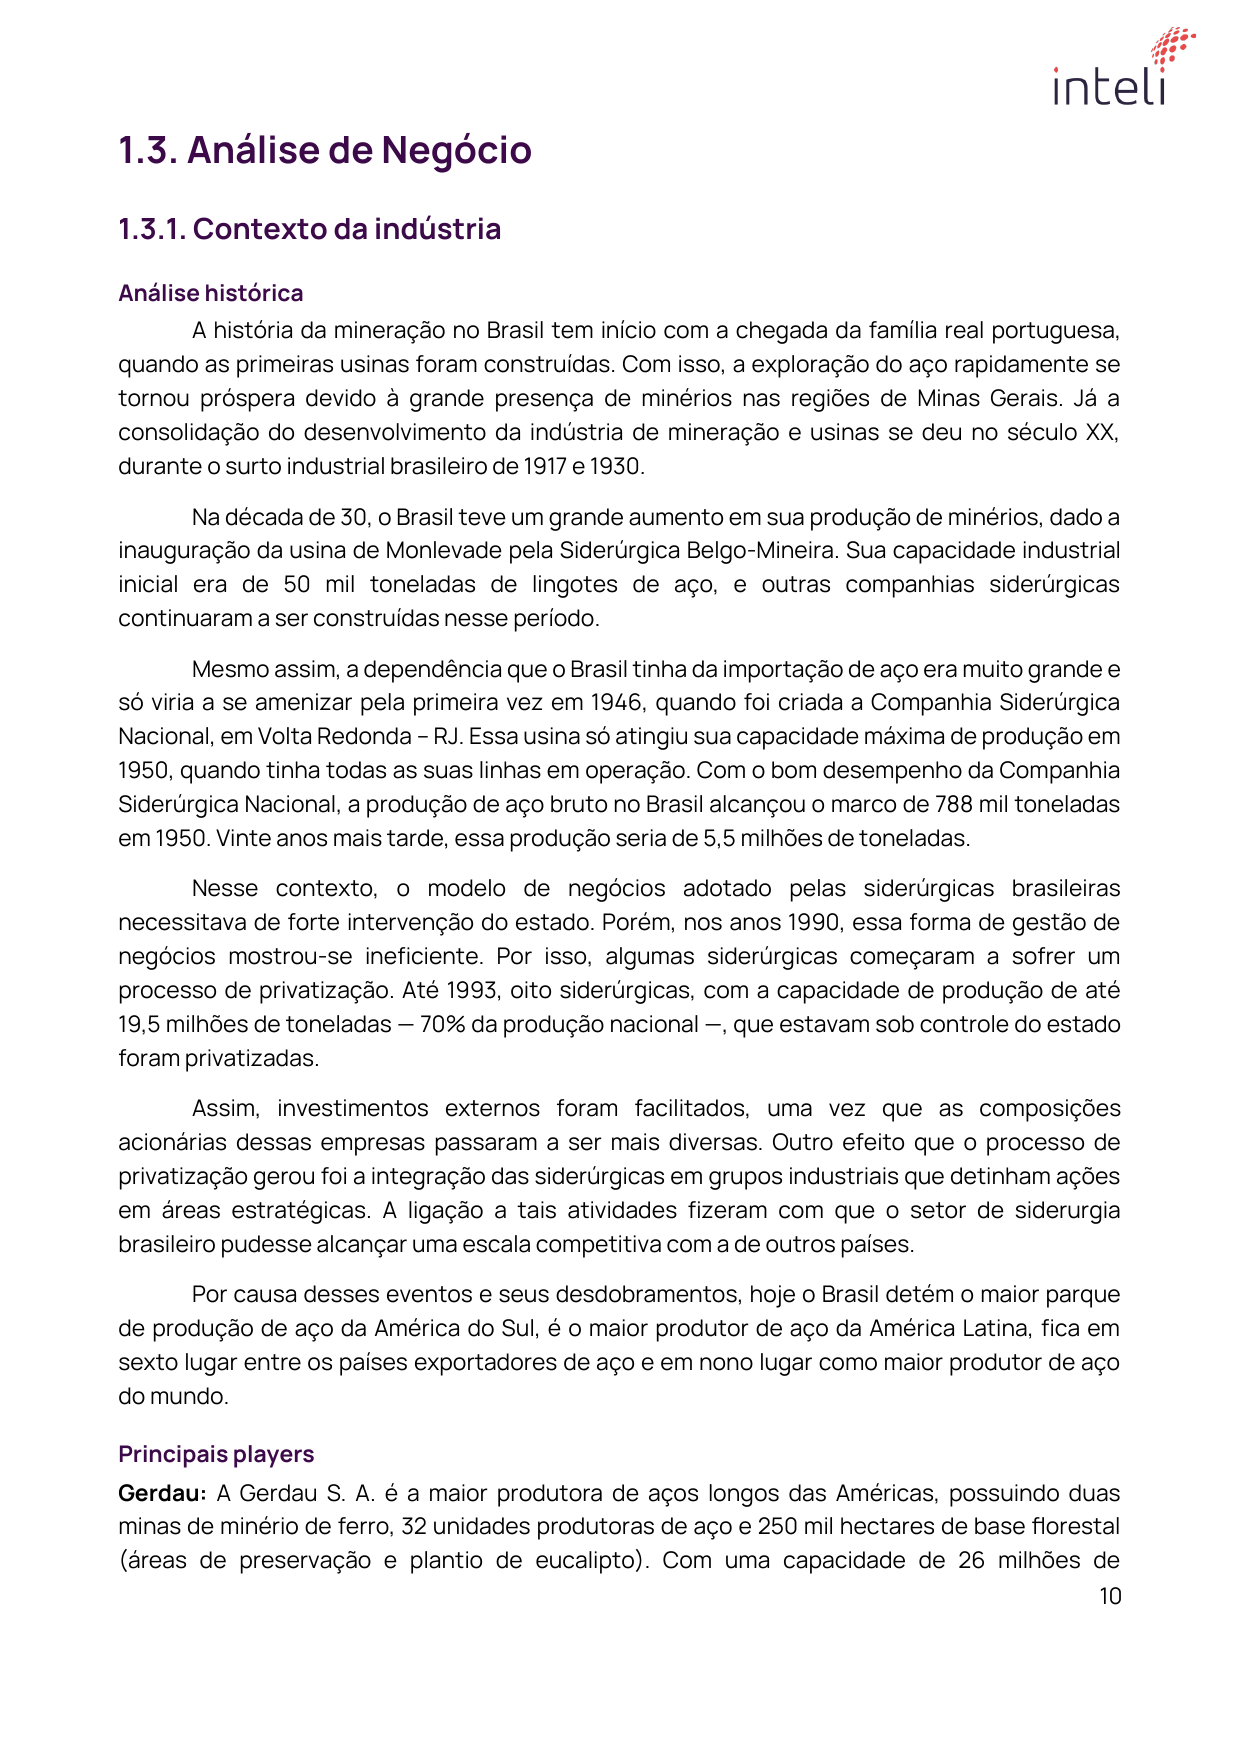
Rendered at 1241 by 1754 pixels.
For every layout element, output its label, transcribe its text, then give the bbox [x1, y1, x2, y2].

subtitle 1.3. Análise de Negócio [118, 124, 1122, 175]
text Na década de 30, o Brasil teve um grande aumento em sua produção de minérios, dado a inauguração da usina de Monlevade pela Siderúrgica Belgo-Mineira. Sua capacidade industrial inicial era de 50 mil toneladas de lingotes de aço, e outras companhias siderúrgicas continuaram a ser construídas nesse período. [118, 500, 1122, 633]
text Nesse contexto, o modelo de negócios adotado pelas siderúrgicas brasileiras necessitava de forte intervenção do estado. Porém, nos anos 1990, essa forma de gestão de negócios mostrou-se ineficiente. Por isso, algumas siderúrgicas começaram a sofrer um processo de privatização. Até 1993, oito siderúrgicas, com a capacidade de produção de até 19,5 milhões de toneladas — 70% da produção nacional —, que estavam sob controle do estado foram privatizadas. [118, 872, 1122, 1073]
subtitle 1.3.1. Contexto da indústria [118, 208, 1122, 248]
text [118, 1476, 1122, 1576]
text Assim, investimentos externos foram facilitados, uma vez que as composições acionárias dessas empresas passaram a ser mais diversas. Outro efeito que o processo de privatização gerou foi a integração das siderúrgicas em grupos industriais que detinham ações em áreas estratégicas. A ligação a tais atividades fizeram com que o setor de siderurgia brasileiro pudesse alcançar uma escala competitiva com a de outros países. [118, 1092, 1122, 1259]
subtitle Análise histórica [118, 276, 1122, 308]
picture [1054, 27, 1197, 105]
text Mesmo assim, a dependência que o Brasil tinha da importação de aço era muito grande e só viria a se amenizar pela primeira vez em 1946, quando foi criada a Companhia Siderúrgica Nacional, em Volta Redonda – RJ. Essa usina só atingiu sua capacidade máxima de produção em 1950, quando tinha todas as suas linhas em operação. Com o bom desempenho da Companhia Siderúrgica Nacional, a produção de aço bruto no Brasil alcançou o marco de 788 mil toneladas em 1950. Vinte anos mais tarde, essa produção seria de 5,5 milhões de toneladas. [118, 652, 1122, 853]
text A história da mineração no Brasil tem início com a chegada da família real portuguesa, quando as primeiras usinas foram construídas. Com isso, a exploração do aço rapidamente se tornou próspera devido à grande presença de minérios nas regiões de Minas Gerais. Já a consolidação do desenvolvimento da indústria de mineração e usinas se deu no século XX, durante o surto industrial brasileiro de 1917 e 1930. [118, 314, 1122, 481]
text Por causa desses eventos e seus desdobramentos, hoje o Brasil detém o maior parque de produção de aço da América do Sul, é o maior produtor de aço da América Latina, fica em sexto lugar entre os países exportadores de aço e em nono lugar como maior produtor de aço do mundo. [118, 1278, 1122, 1411]
subtitle Principais players [118, 1438, 1122, 1470]
